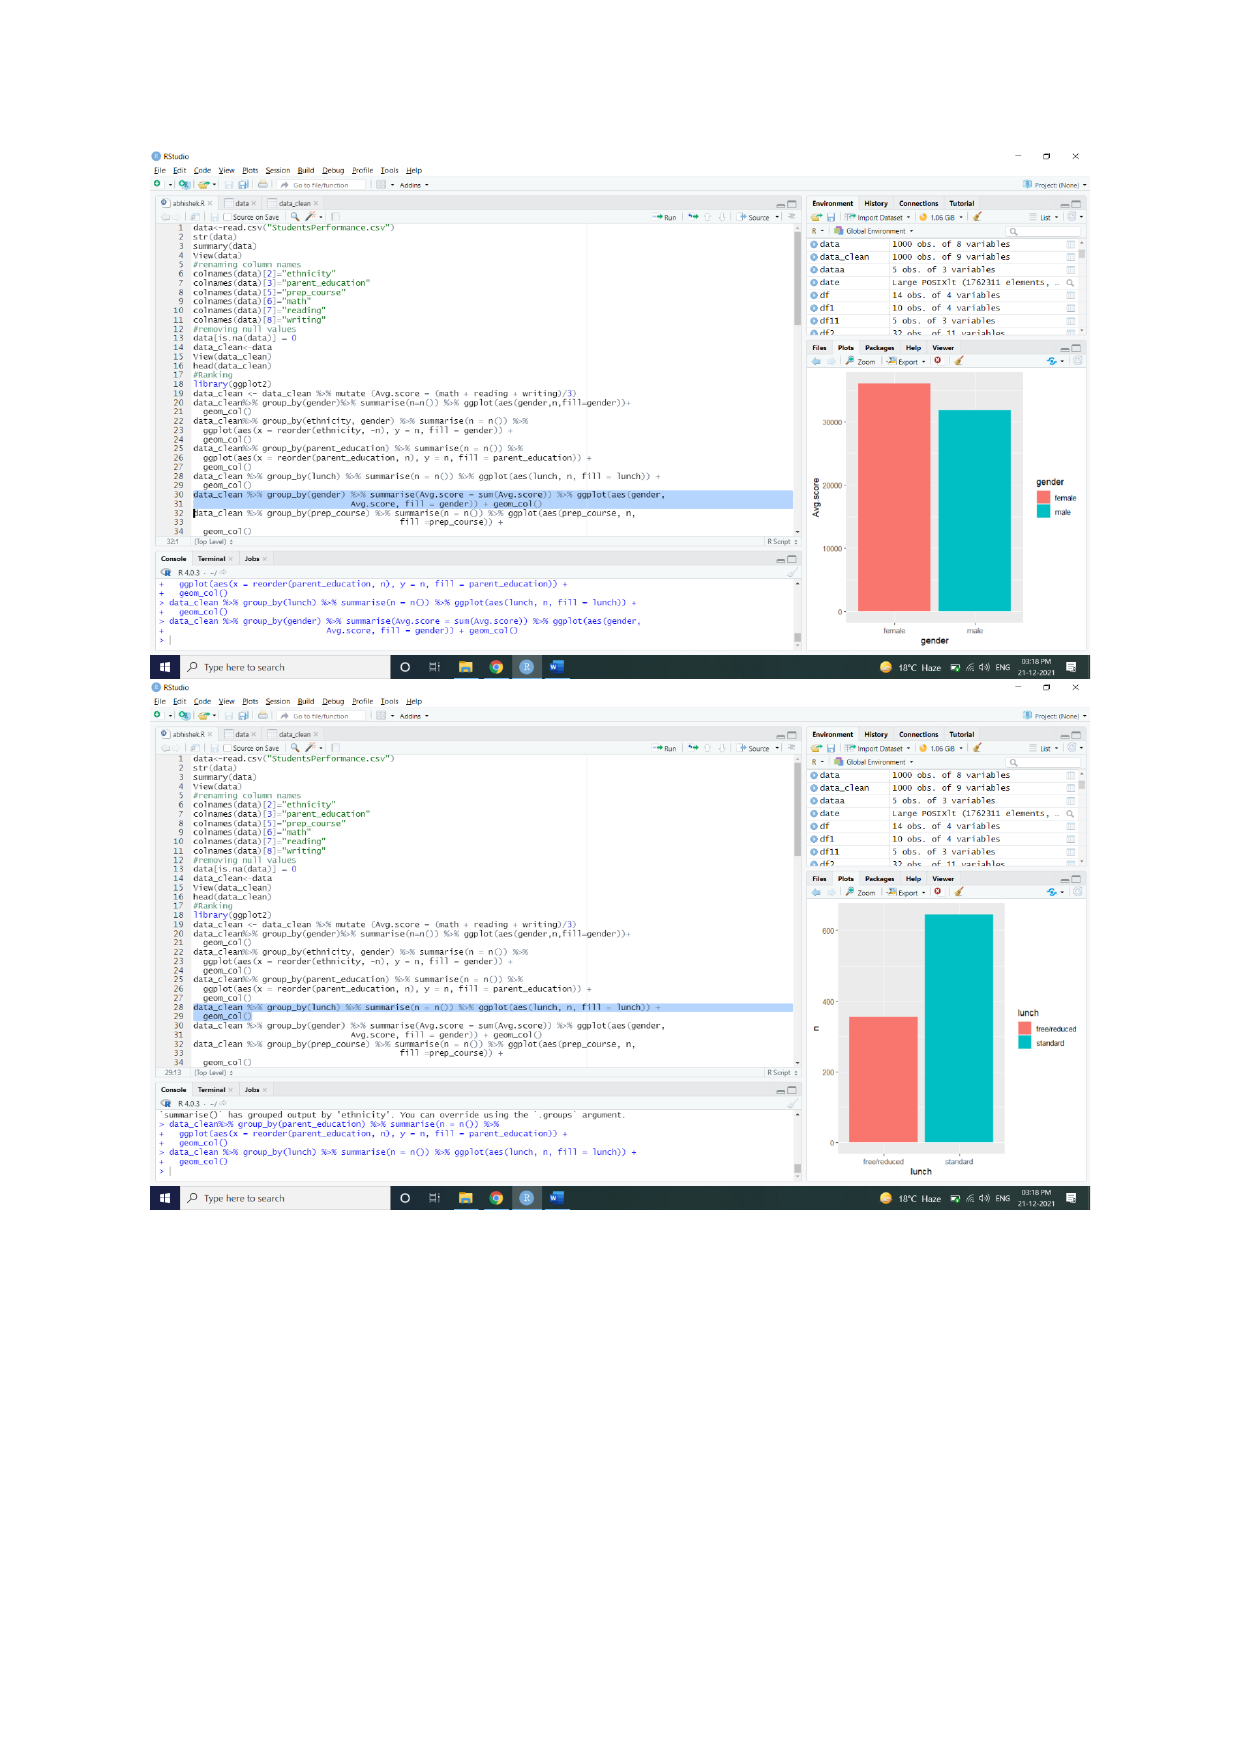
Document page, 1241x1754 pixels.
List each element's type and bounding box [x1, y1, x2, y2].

picture [150, 681, 1091, 1210]
picture [150, 150, 1091, 679]
